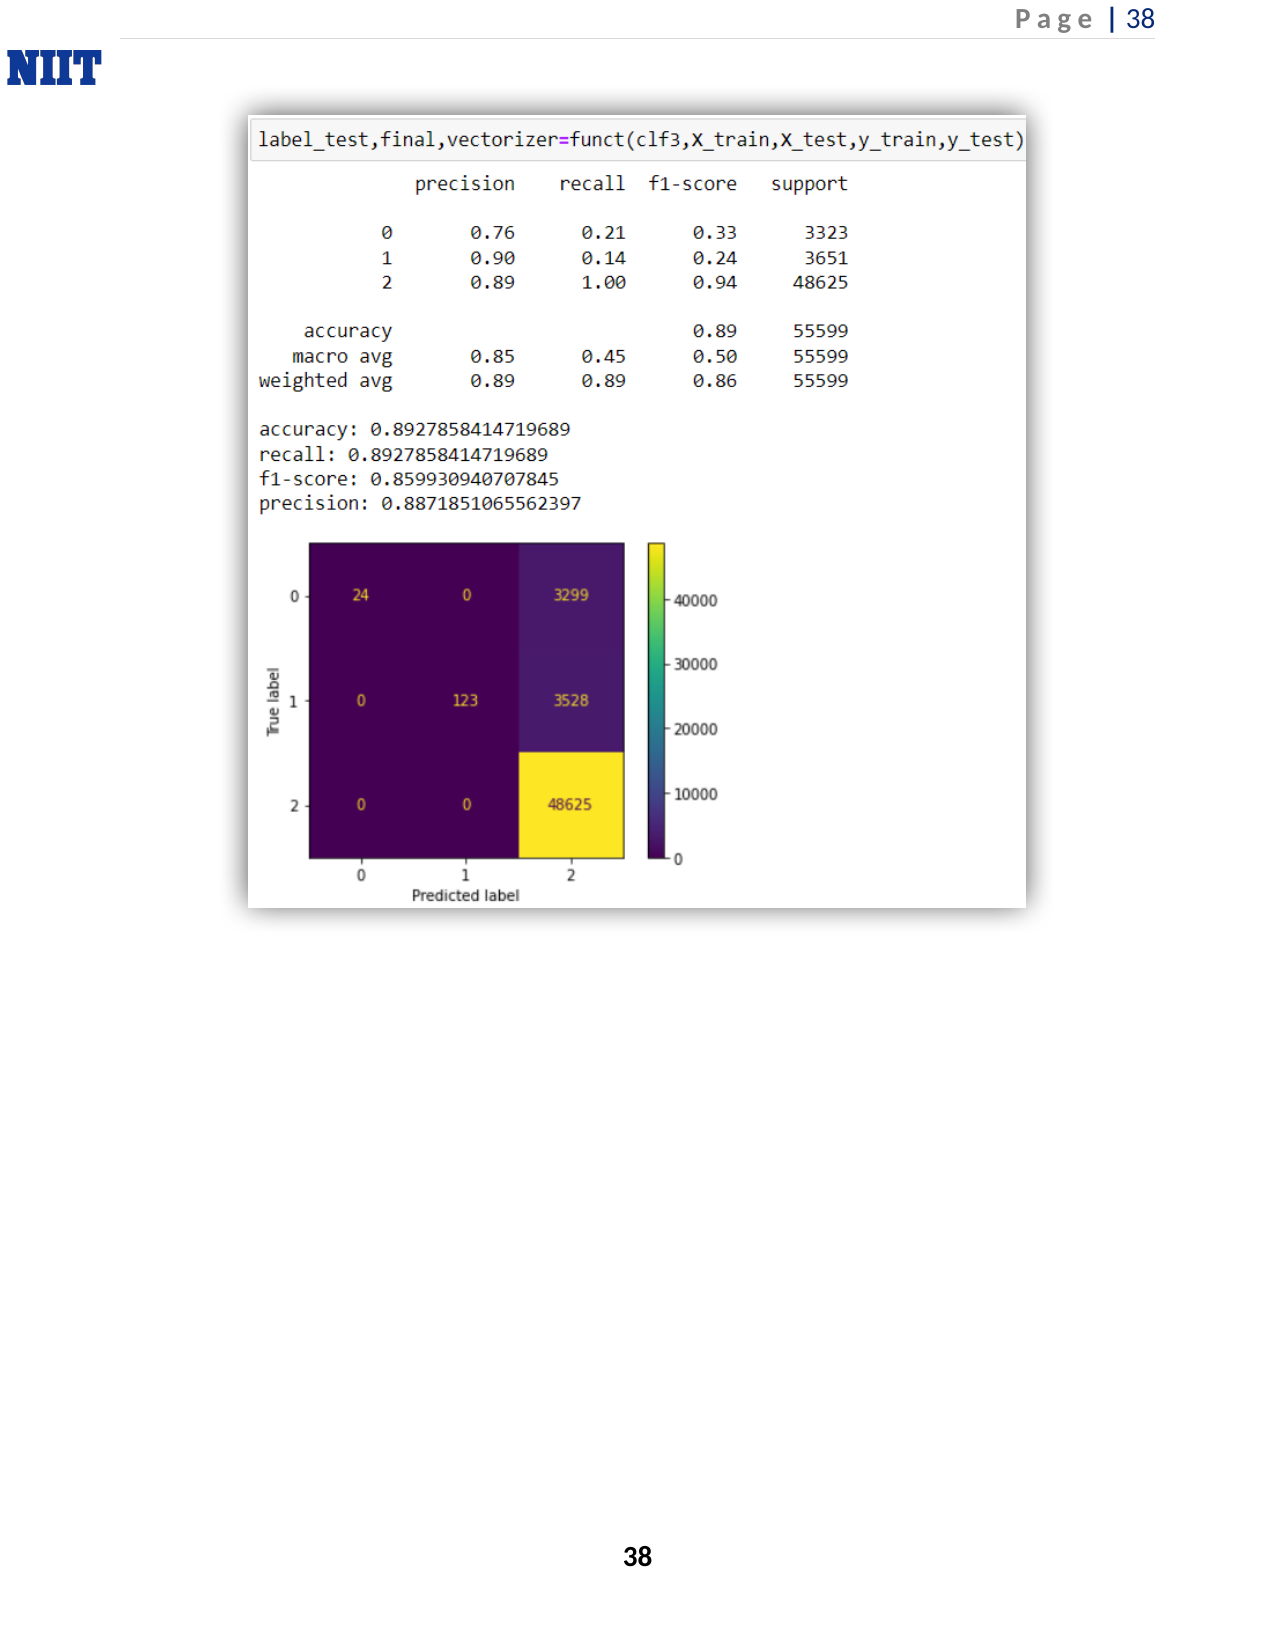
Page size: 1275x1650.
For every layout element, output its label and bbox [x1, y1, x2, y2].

picture [248, 115, 1026, 908]
picture [7, 50, 102, 85]
